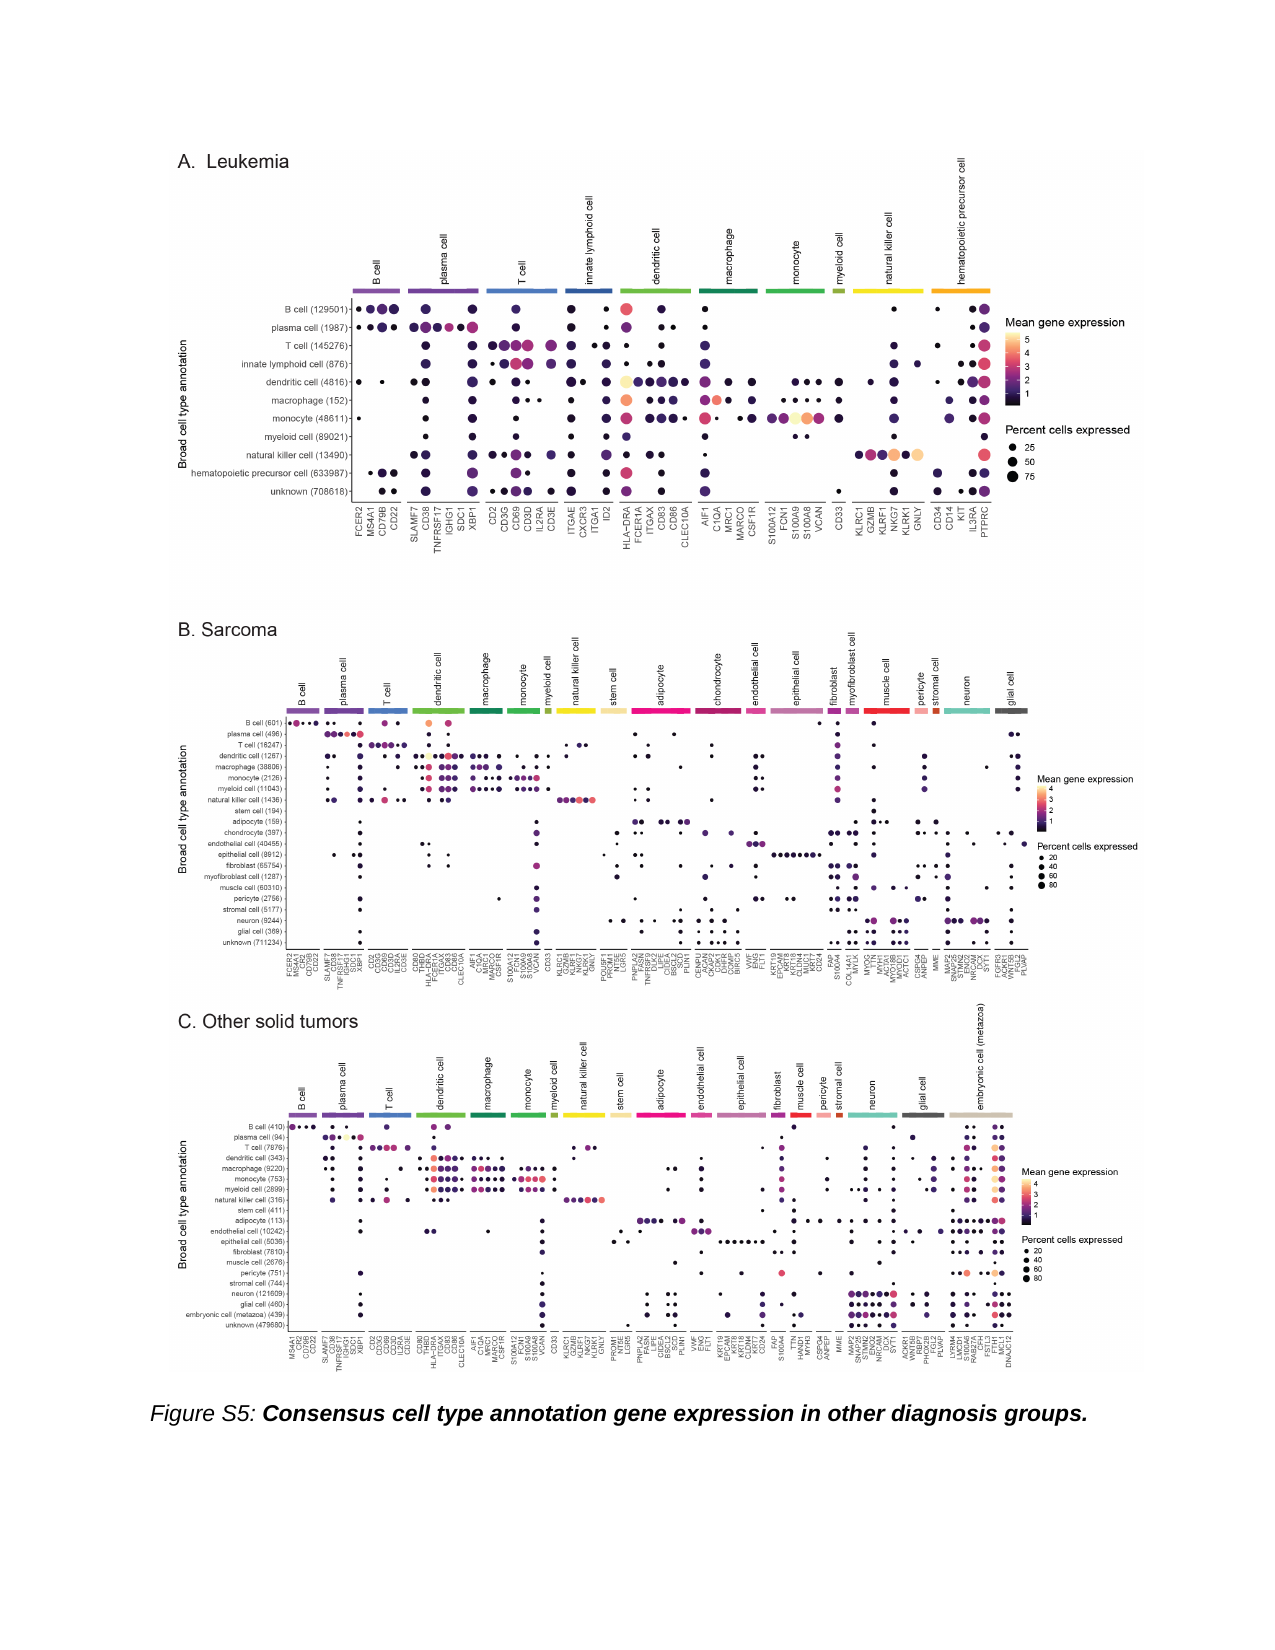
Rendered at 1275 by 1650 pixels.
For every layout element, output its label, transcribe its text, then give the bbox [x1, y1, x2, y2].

picture [168, 150, 1144, 1372]
text Figure S5: Consensus cell type annotation gene expression in other diagnosis groups. [150, 1399, 1125, 1426]
